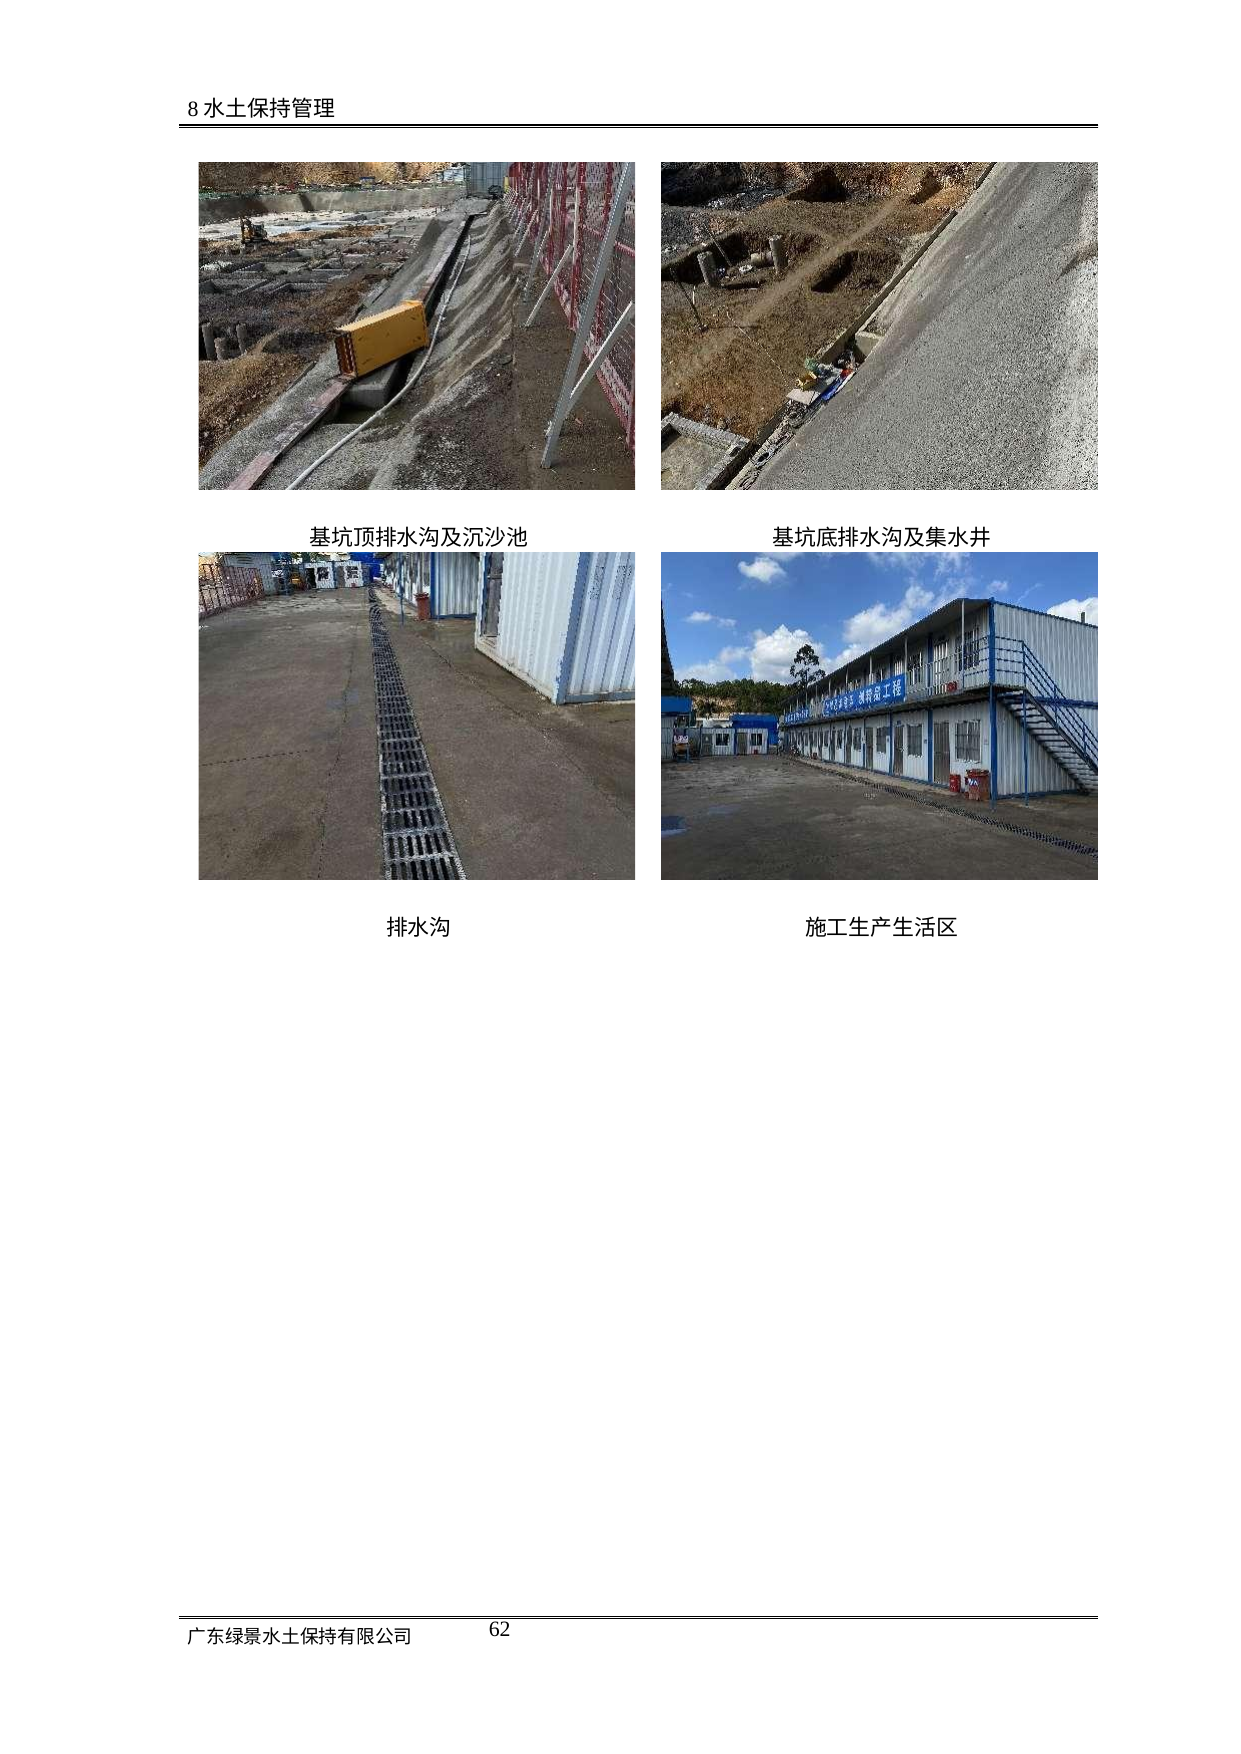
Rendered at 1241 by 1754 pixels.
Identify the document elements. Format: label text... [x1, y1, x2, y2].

table_cell [650, 552, 1113, 909]
table_cell [187, 552, 650, 909]
picture [198, 552, 636, 880]
picture [661, 162, 1098, 490]
table_cell 基坑底排水沟及集水井 [650, 520, 1113, 552]
table_cell 施工生产生活区 [650, 910, 1113, 942]
table_cell 排水沟 [187, 910, 650, 942]
table_header [187, 162, 650, 519]
table_cell 基坑顶排水沟及沉沙池 [187, 520, 650, 552]
table_header [650, 162, 1113, 519]
picture [661, 552, 1098, 880]
picture [198, 162, 636, 490]
